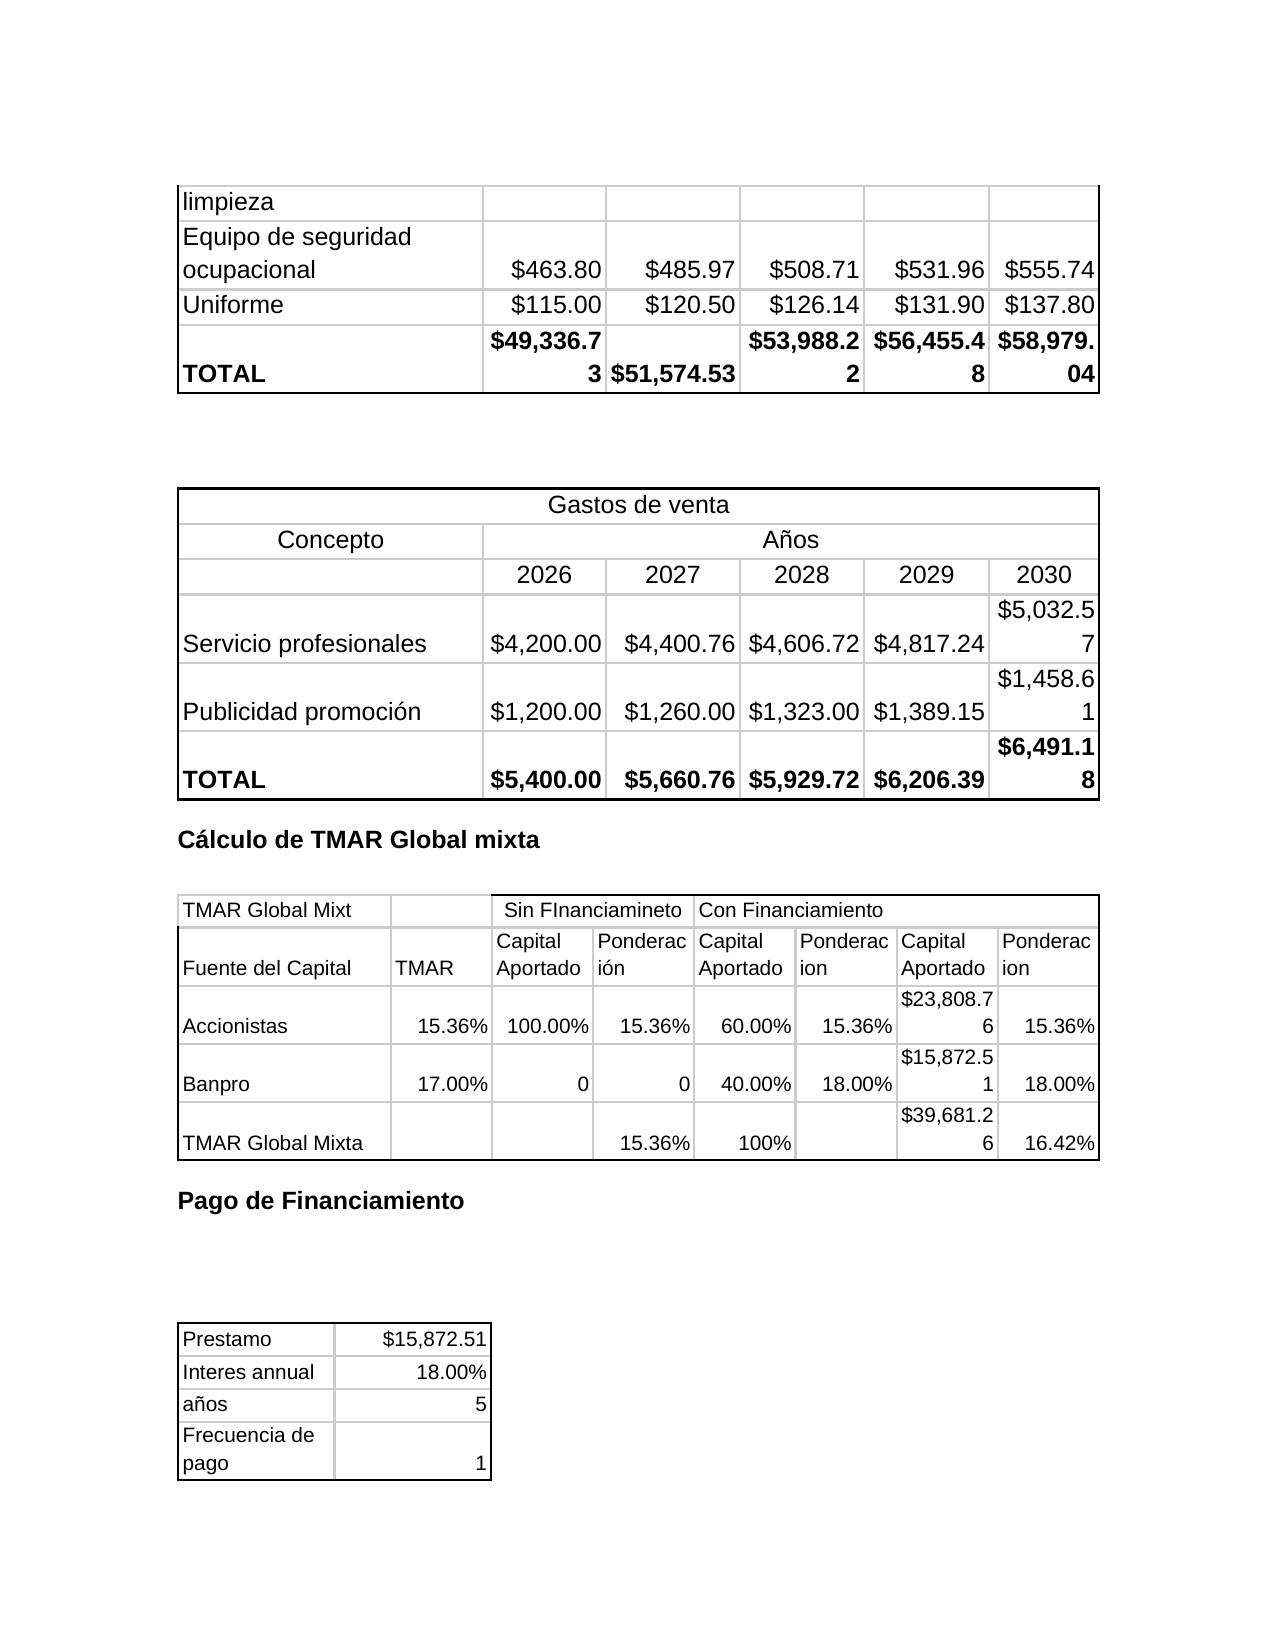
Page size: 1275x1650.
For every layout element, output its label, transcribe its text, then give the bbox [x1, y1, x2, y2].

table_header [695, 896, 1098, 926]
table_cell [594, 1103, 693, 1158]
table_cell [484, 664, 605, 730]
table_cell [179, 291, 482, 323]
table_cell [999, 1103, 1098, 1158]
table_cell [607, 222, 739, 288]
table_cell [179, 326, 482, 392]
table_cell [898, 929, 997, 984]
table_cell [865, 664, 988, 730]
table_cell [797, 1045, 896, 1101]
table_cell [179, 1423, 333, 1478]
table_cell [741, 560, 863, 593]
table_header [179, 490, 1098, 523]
text Pago de Financiamiento [177, 1186, 1098, 1214]
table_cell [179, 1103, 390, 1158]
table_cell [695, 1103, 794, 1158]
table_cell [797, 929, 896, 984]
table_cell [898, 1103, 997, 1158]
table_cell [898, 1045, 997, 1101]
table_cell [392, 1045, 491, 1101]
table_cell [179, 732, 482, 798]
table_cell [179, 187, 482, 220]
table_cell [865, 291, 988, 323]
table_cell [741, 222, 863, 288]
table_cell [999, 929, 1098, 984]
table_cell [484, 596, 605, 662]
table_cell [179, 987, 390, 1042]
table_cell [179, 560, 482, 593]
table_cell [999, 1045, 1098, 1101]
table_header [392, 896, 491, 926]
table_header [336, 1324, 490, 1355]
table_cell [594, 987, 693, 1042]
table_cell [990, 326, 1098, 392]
text Cálculo de TMAR Global mixta [177, 826, 1098, 854]
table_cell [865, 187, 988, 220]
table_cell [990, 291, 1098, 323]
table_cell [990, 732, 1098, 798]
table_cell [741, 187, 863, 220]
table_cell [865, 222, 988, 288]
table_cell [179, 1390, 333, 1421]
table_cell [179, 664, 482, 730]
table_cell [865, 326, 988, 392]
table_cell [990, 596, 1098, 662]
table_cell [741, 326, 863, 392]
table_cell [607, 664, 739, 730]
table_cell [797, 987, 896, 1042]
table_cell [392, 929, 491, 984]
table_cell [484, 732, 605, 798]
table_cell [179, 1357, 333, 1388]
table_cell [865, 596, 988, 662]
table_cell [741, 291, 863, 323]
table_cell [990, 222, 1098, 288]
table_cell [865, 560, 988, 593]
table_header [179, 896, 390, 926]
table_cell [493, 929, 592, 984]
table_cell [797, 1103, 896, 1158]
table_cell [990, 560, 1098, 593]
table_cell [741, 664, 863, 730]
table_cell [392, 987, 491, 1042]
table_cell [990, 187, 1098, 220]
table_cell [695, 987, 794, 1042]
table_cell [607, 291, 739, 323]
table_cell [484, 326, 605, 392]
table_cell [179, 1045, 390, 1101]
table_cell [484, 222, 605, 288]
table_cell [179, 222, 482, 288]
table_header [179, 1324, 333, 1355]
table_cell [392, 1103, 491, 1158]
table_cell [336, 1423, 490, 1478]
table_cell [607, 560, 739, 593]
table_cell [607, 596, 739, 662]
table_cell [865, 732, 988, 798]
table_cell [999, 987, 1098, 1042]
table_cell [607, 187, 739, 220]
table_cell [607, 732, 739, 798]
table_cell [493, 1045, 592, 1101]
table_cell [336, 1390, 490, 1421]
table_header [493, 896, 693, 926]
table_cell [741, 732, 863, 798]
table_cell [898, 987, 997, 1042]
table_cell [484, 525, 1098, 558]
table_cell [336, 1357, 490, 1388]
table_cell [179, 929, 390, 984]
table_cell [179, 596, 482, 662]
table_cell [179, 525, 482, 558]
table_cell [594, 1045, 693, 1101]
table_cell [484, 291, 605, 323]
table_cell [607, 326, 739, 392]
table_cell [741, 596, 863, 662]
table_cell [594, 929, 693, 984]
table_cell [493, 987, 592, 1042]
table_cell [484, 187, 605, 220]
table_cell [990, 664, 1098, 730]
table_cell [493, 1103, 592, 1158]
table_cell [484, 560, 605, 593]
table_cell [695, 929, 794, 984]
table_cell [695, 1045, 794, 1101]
